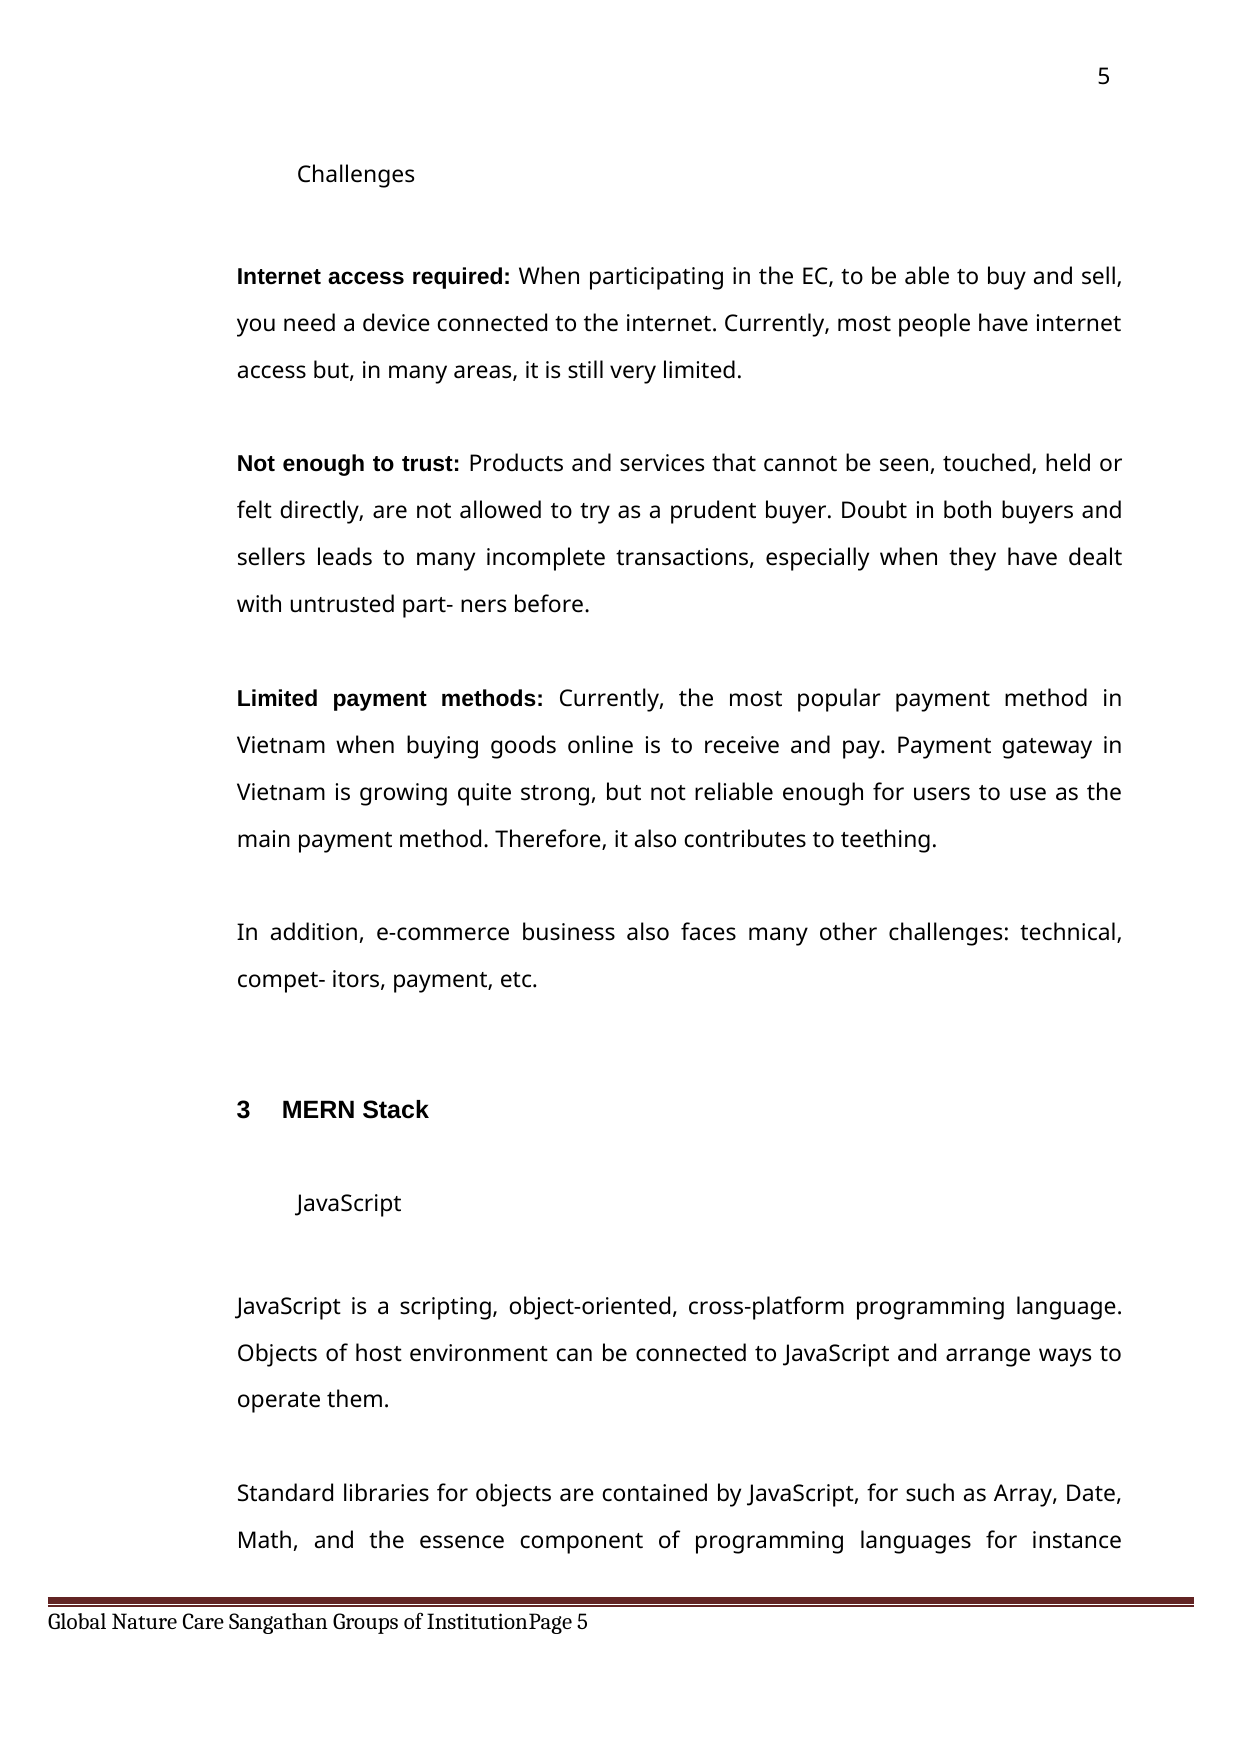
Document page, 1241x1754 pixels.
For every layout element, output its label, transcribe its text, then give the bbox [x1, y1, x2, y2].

list Challenges [251, 158, 1194, 189]
text In addition, e-commerce business also faces many other challenges: technical, compet- itors, payment, etc. [237, 916, 1123, 994]
text Limited payment methods: Currently, the most popular payment method in Vietnam when buying goods online is to receive and pay. Payment gateway in Vietnam is growing quite strong, but not reliable enough for users to use as the main payment method. Therefore, it also contributes to teething. [237, 682, 1123, 854]
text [237, 1477, 1123, 1555]
text Internet access required: When participating in the EC, to be able to buy and sell, you need a device connected to the internet. Currently, most people have internet access but, in many areas, it is still very limited. [237, 260, 1123, 385]
text Not enough to trust: Products and services that cannot be seen, touched, held or felt directly, are not allowed to try as a prudent buyer. Doubt in both buyers and sellers leads to many incomplete transactions, especially when they have dealt with untrusted part- ners before. [237, 447, 1123, 619]
text JavaScript is a scripting, object-oriented, cross-platform programming language. Objects of host environment can be connected to JavaScript and arrange ways to operate them. [237, 1289, 1123, 1414]
list JavaScript [251, 1187, 1194, 1218]
subtitle MERN Stack [236, 1095, 1194, 1124]
